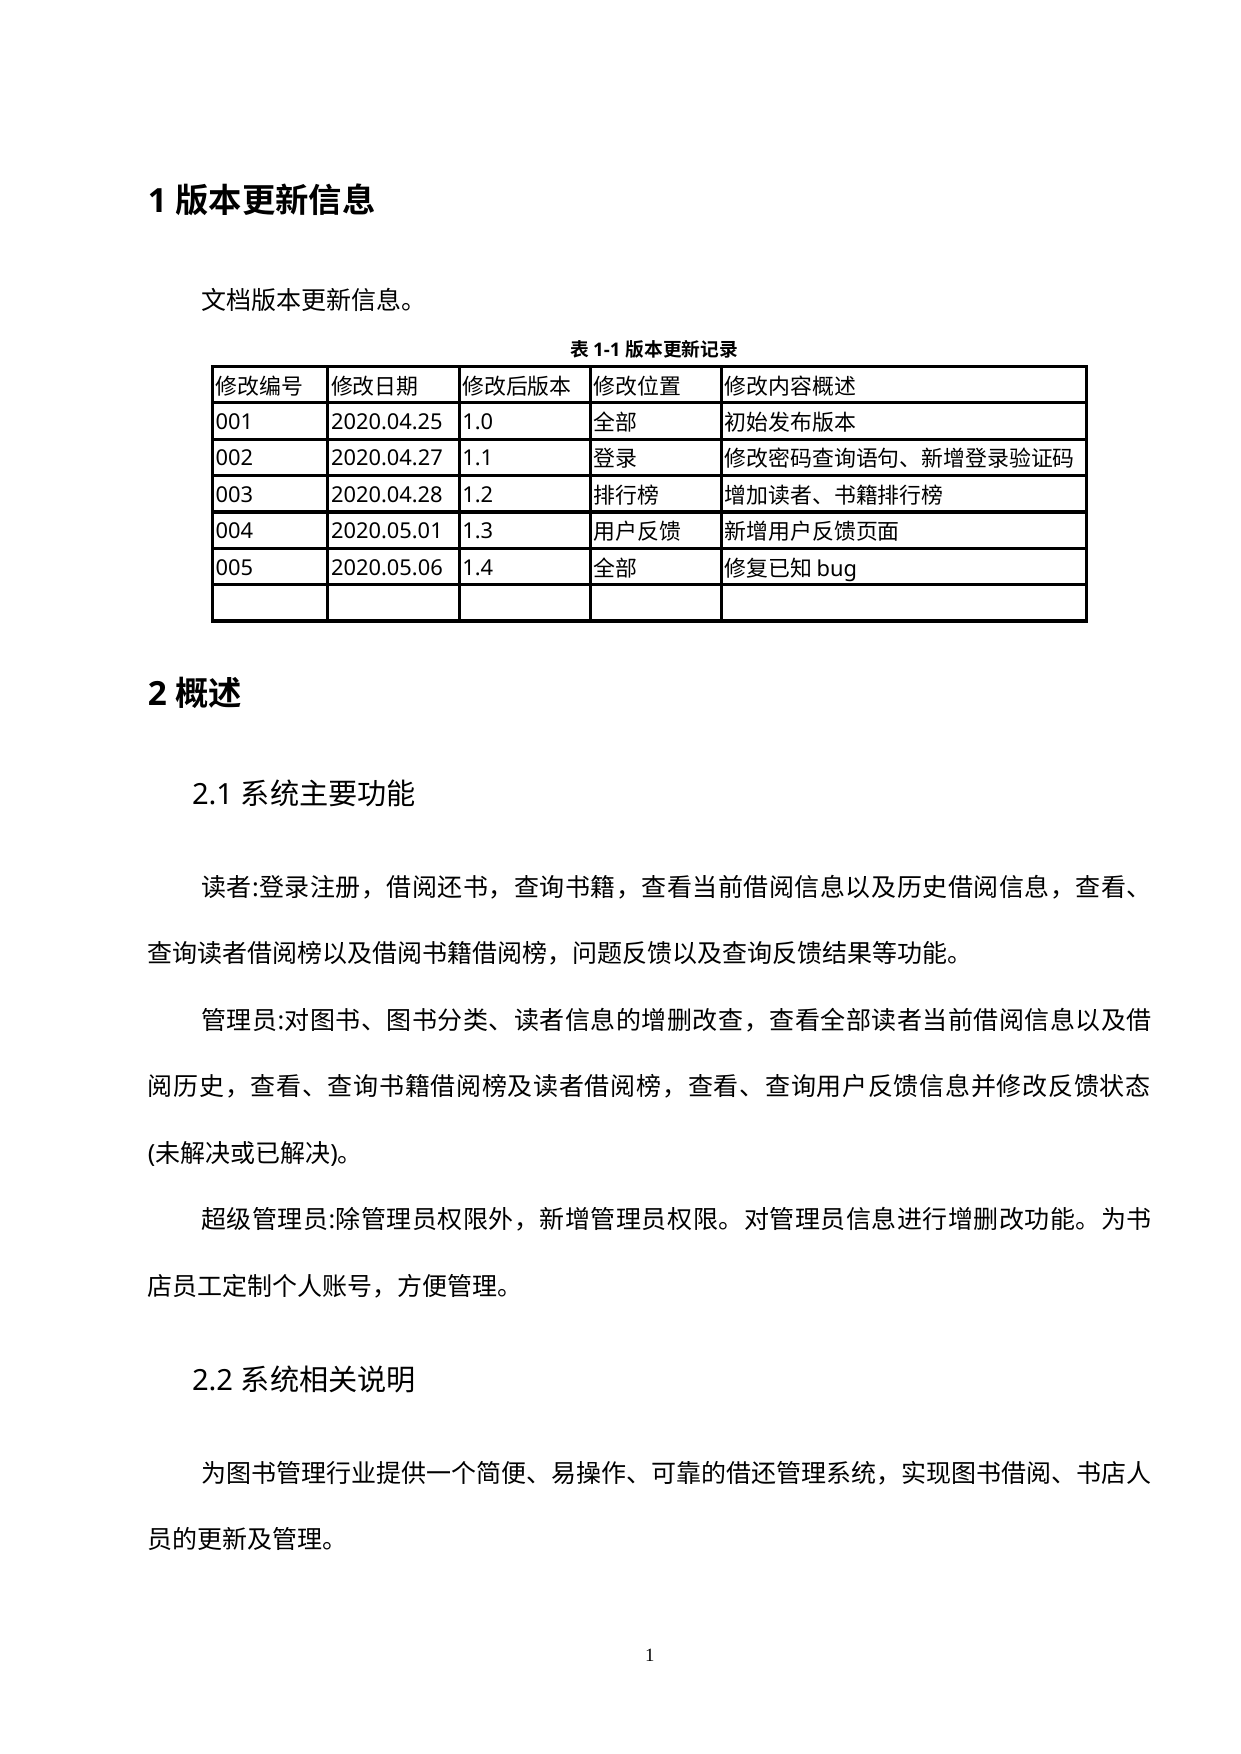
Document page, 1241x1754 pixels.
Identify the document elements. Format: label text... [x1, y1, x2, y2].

table_cell 全部 [592, 550, 720, 583]
table_cell 005 [214, 550, 326, 583]
text 表1-1 版本更新记录 [156, 332, 1152, 365]
table_cell 修改密码查询语句、新增登录验证码 [723, 441, 1085, 474]
subtitle 1 版本更新信息 [148, 164, 1152, 231]
table_cell 2020.05.06 [329, 550, 458, 583]
table_cell 003 [214, 477, 326, 510]
table_cell 增加读者、书籍排行榜 [723, 477, 1085, 510]
table_cell [723, 586, 1085, 619]
table_header 修改编号 [214, 368, 326, 401]
table_cell 2020.04.27 [329, 441, 458, 474]
table_cell 排行榜 [592, 477, 720, 510]
table_cell [461, 586, 589, 619]
table_cell [329, 586, 458, 619]
text 为图书管理行业提供一个简便、易操作、可靠的借还管理系统，实现图书借阅、书店人员的更新及管理。 [148, 1438, 1152, 1571]
table_header 修改内容概述 [723, 368, 1085, 401]
text 2.2 系统相关说明 [192, 1344, 1152, 1411]
table_cell 004 [214, 514, 326, 547]
table_cell 2020.05.01 [329, 514, 458, 547]
table_cell 修复已知bug [723, 550, 1085, 583]
subtitle 2 概述 [148, 658, 1152, 724]
table_cell 1.4 [461, 550, 589, 583]
table_header 修改日期 [329, 368, 458, 401]
text 超级管理员:除管理员权限外，新增管理员权限。对管理员信息进行增删改功能。为书店员工定制个人账号，方便管理。 [148, 1184, 1152, 1317]
table_header 修改后版本 [461, 368, 589, 401]
table_cell 2020.04.28 [329, 477, 458, 510]
table_cell 全部 [592, 404, 720, 438]
table_cell 1.1 [461, 441, 589, 474]
table_cell [592, 586, 720, 619]
table_cell 001 [214, 404, 326, 438]
text 读者:登录注册，借阅还书，查询书籍，查看当前借阅信息以及历史借阅信息，查看、查询读者借阅榜以及借阅书籍借阅榜，问题反馈以及查询反馈结果等功能。 [148, 852, 1152, 985]
text 管理员:对图书、图书分类、读者信息的增删改查，查看全部读者当前借阅信息以及借阅历史，查看、查询书籍借阅榜及读者借阅榜，查看、查询用户反馈信息并修改反馈状态(未解决或已解决)。 [148, 985, 1152, 1184]
table_cell [214, 586, 326, 619]
table_cell 1.0 [461, 404, 589, 438]
text 2.1 系统主要功能 [192, 759, 1152, 825]
text 文档版本更新信息。 [148, 265, 1152, 332]
table_cell 1.3 [461, 514, 589, 547]
table_cell 初始发布版本 [723, 404, 1085, 438]
table_cell 2020.04.25 [329, 404, 458, 438]
table_cell 新增用户反馈页面 [723, 514, 1085, 547]
table_cell 用户反馈 [592, 514, 720, 547]
table_cell 1.2 [461, 477, 589, 510]
table_cell 登录 [592, 441, 720, 474]
table_header 修改位置 [592, 368, 720, 401]
table_cell 002 [214, 441, 326, 474]
